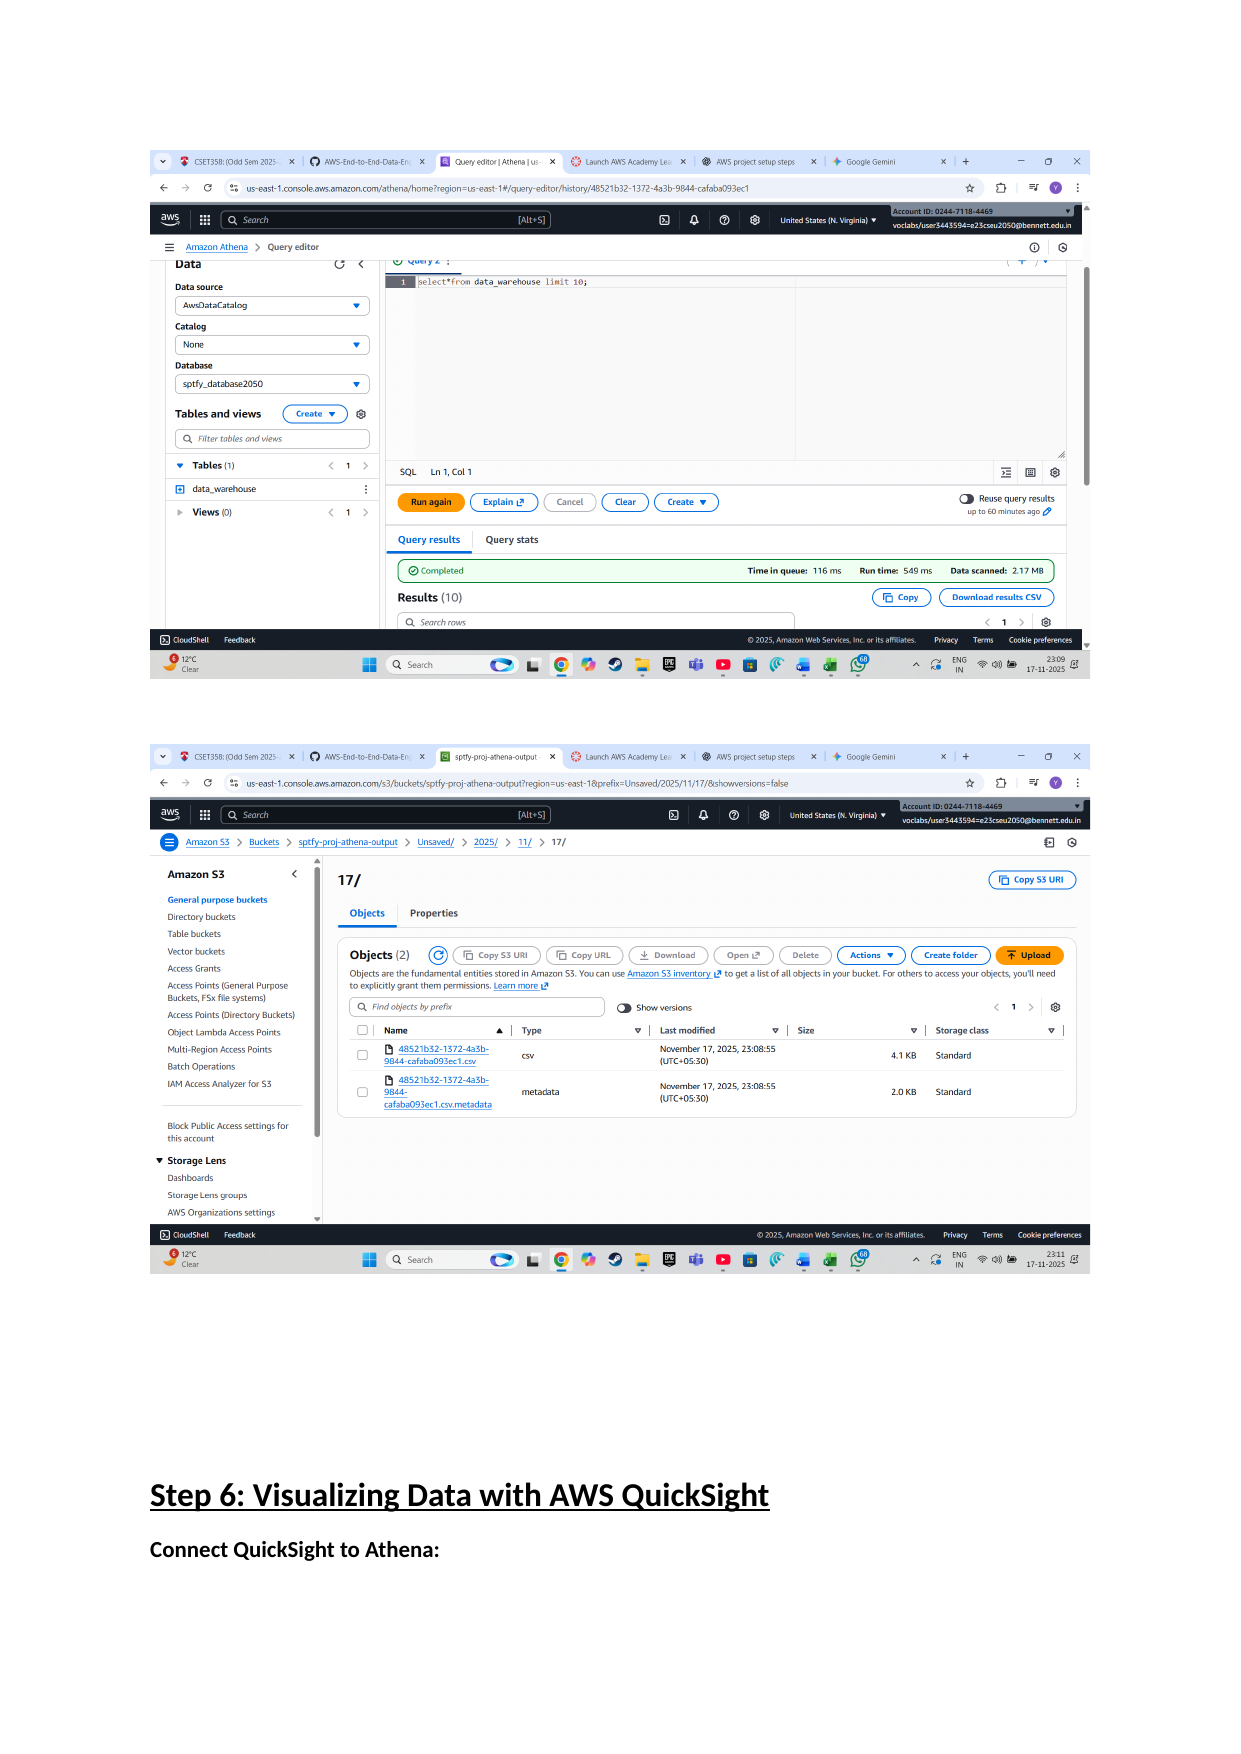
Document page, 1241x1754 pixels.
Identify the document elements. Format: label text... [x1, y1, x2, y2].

text Step 6: Visualizing Data with AWS QuickSight [150, 1474, 1090, 1515]
picture [150, 150, 1091, 679]
text Connect QuickSight to Athena: [150, 1535, 1090, 1563]
picture [150, 744, 1091, 1274]
